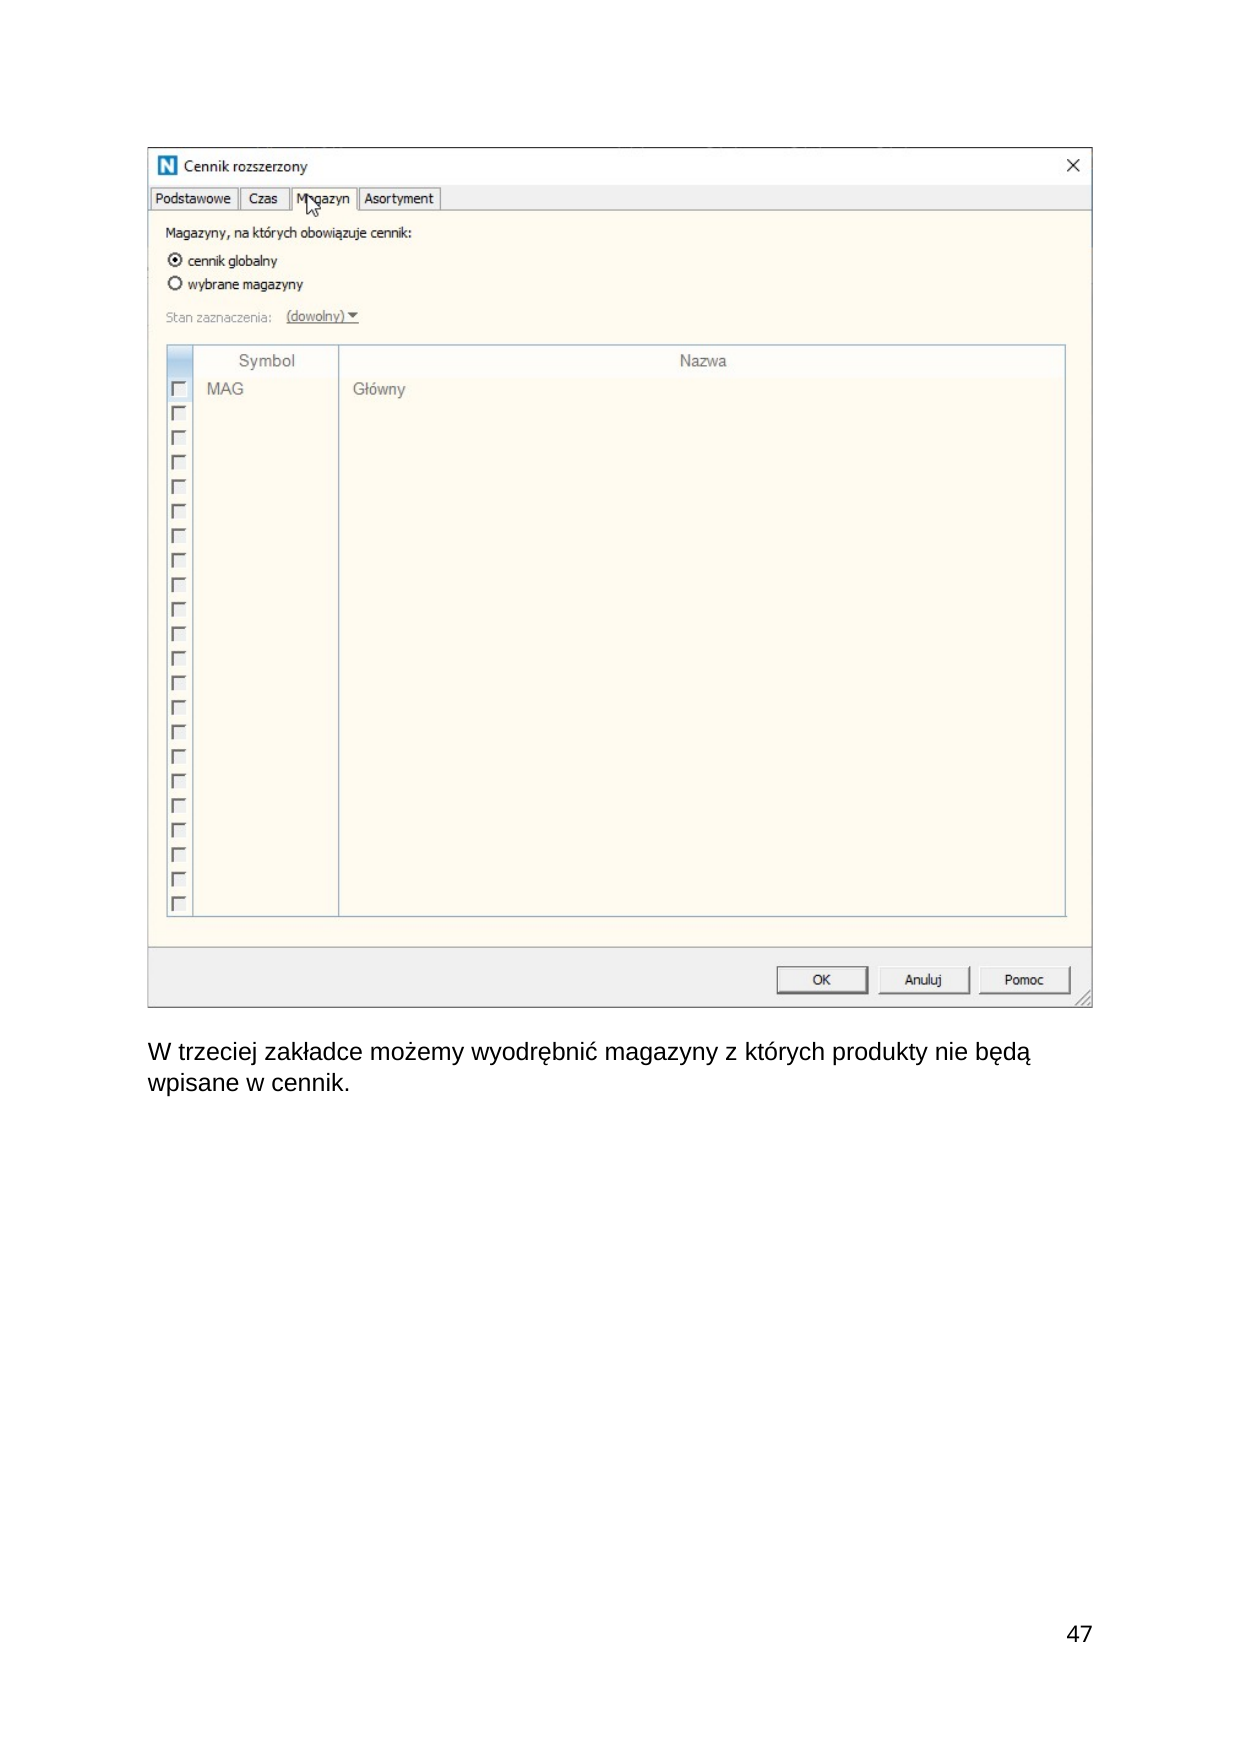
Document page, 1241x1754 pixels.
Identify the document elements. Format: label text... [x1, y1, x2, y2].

picture [147, 147, 1093, 1008]
text W trzeciej zakładce możemy wyodrębnić magazyny z których produkty nie będą wpisane w cennik. [148, 1037, 1093, 1096]
